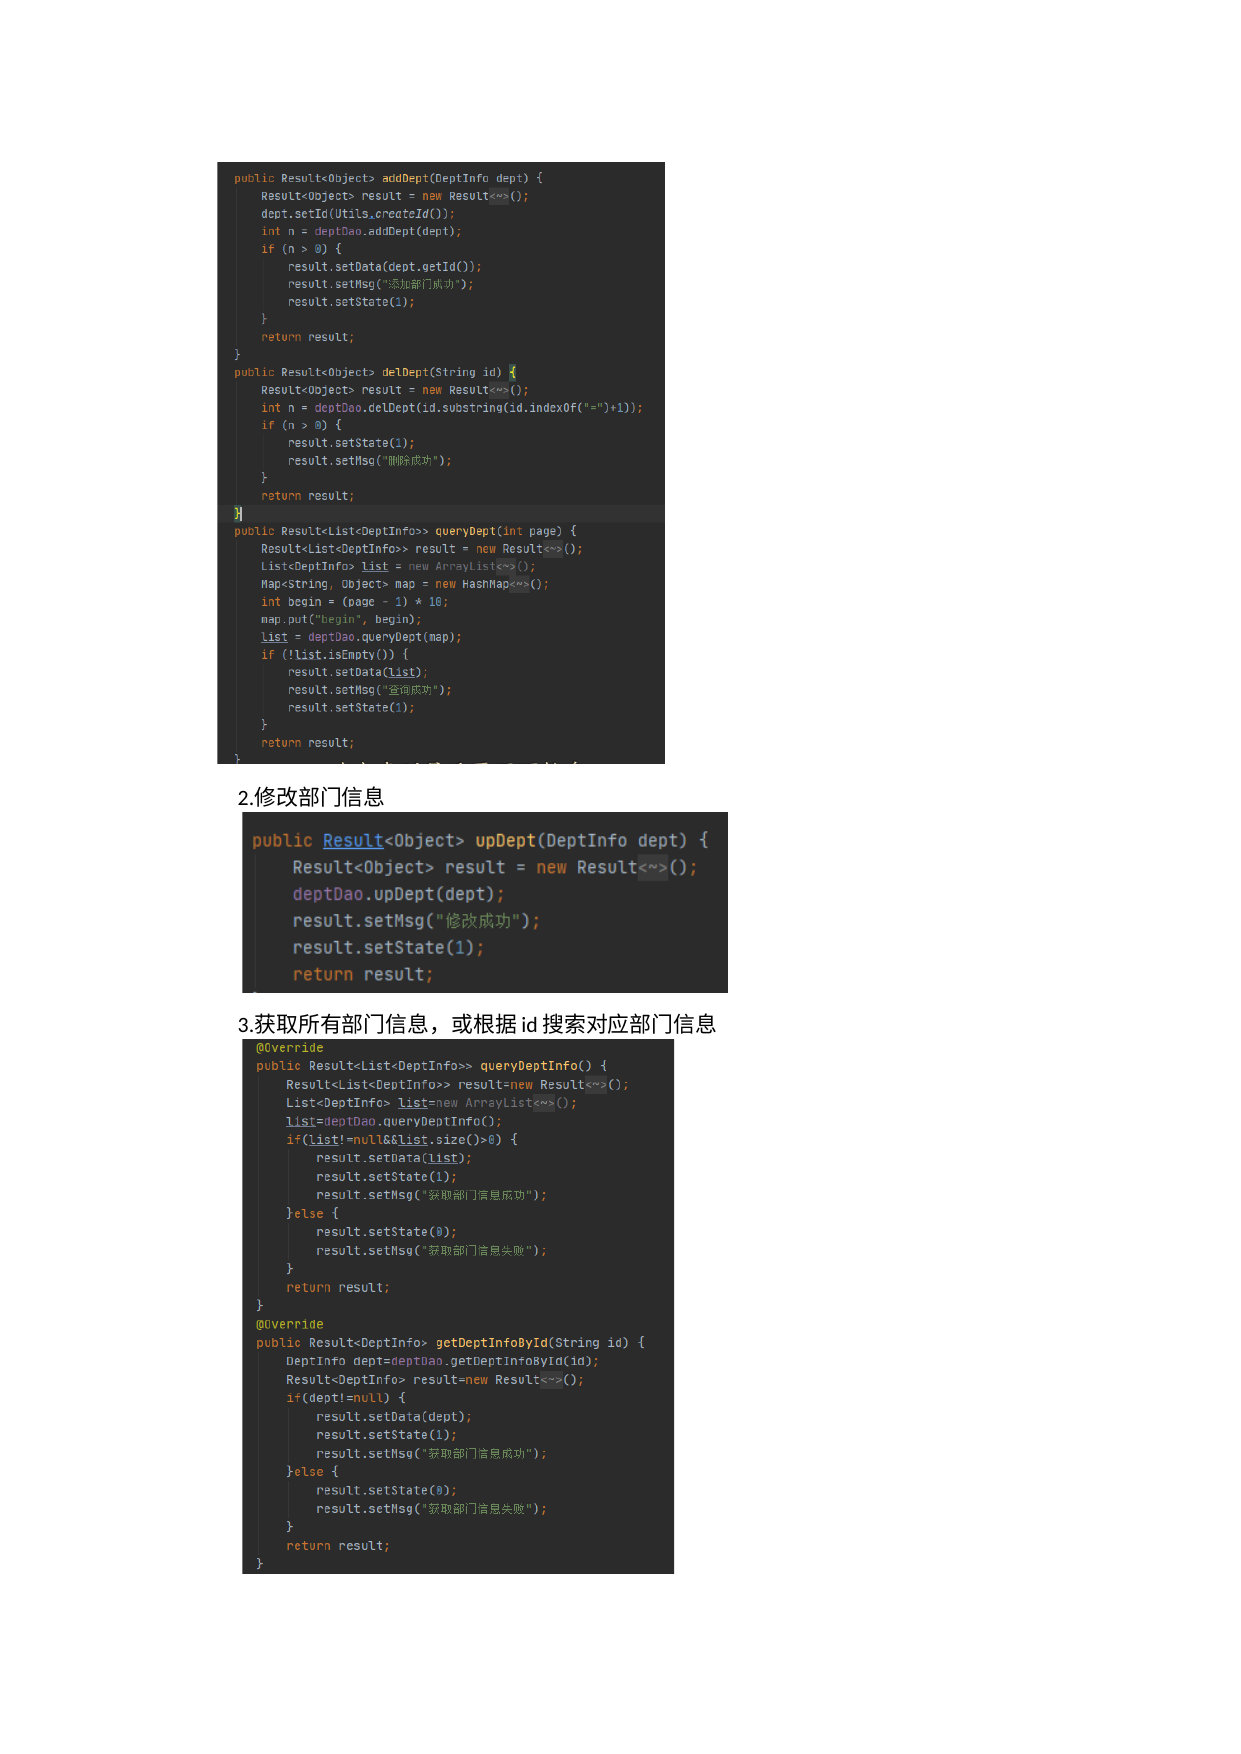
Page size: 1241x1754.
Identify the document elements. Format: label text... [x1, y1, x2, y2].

picture [217, 162, 665, 764]
picture [242, 1039, 675, 1574]
text 2.修改部门信息 [205, 779, 1053, 812]
picture [242, 812, 728, 993]
text 3.获取所有部门信息，或根据id搜索对应部门信息 [205, 1007, 1053, 1039]
